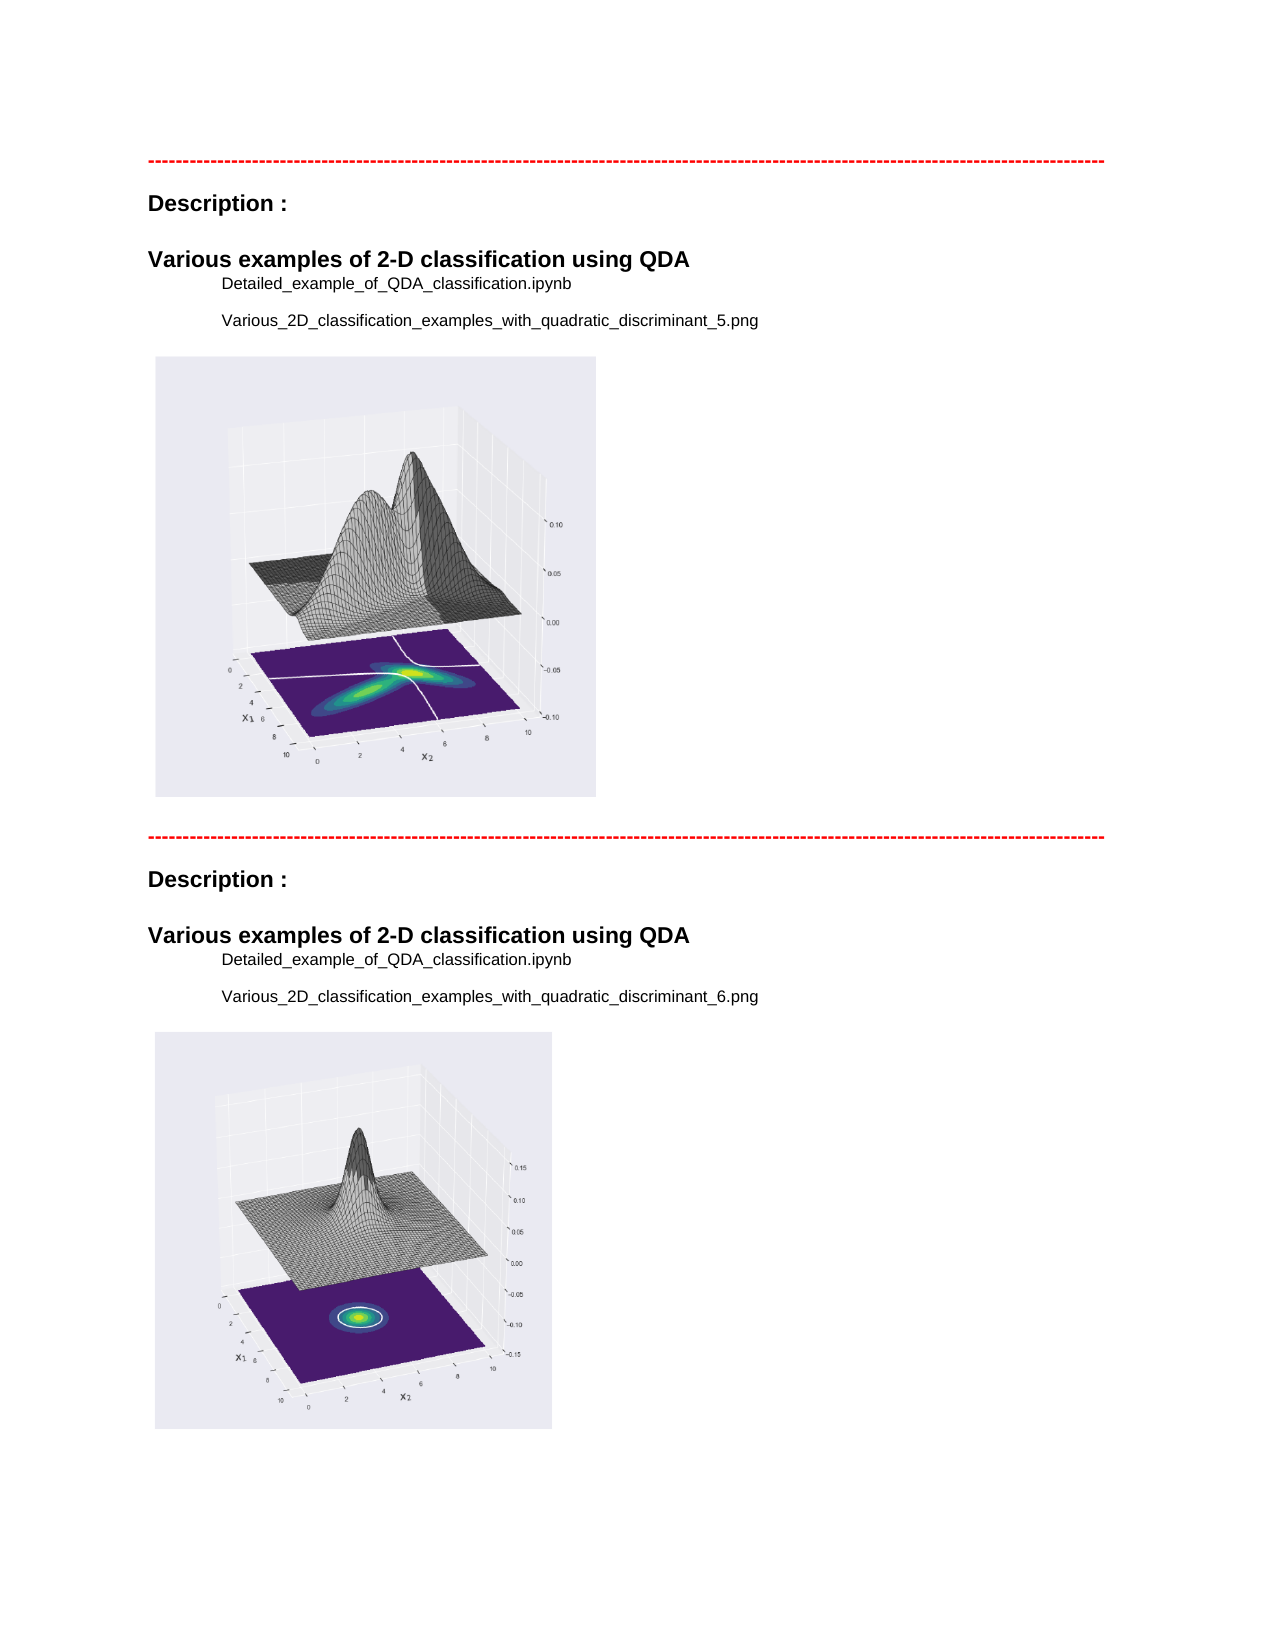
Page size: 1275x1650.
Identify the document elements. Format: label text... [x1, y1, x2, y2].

text Various_2D_classification_examples_with_quadratic_discriminant_6.png [221, 987, 1127, 1006]
text Detailed_example_of_QDA_classification.ipynb [221, 950, 1127, 969]
text ------------------------------------------------------------------------------------------------------------------------------------------ [148, 148, 1127, 172]
text Detailed_example_of_QDA_classification.ipynb [221, 274, 1127, 293]
picture [147, 348, 604, 805]
text Description : [148, 866, 1127, 892]
subtitle Various examples of 2-D classification using QDA [148, 246, 1127, 272]
text Various_2D_classification_examples_with_quadratic_discriminant_5.png [221, 311, 1127, 330]
text ------------------------------------------------------------------------------------------------------------------------------------------ [148, 824, 1127, 848]
text Description : [148, 190, 1127, 216]
subtitle Various examples of 2-D classification using QDA [148, 922, 1127, 948]
picture [147, 1024, 559, 1436]
